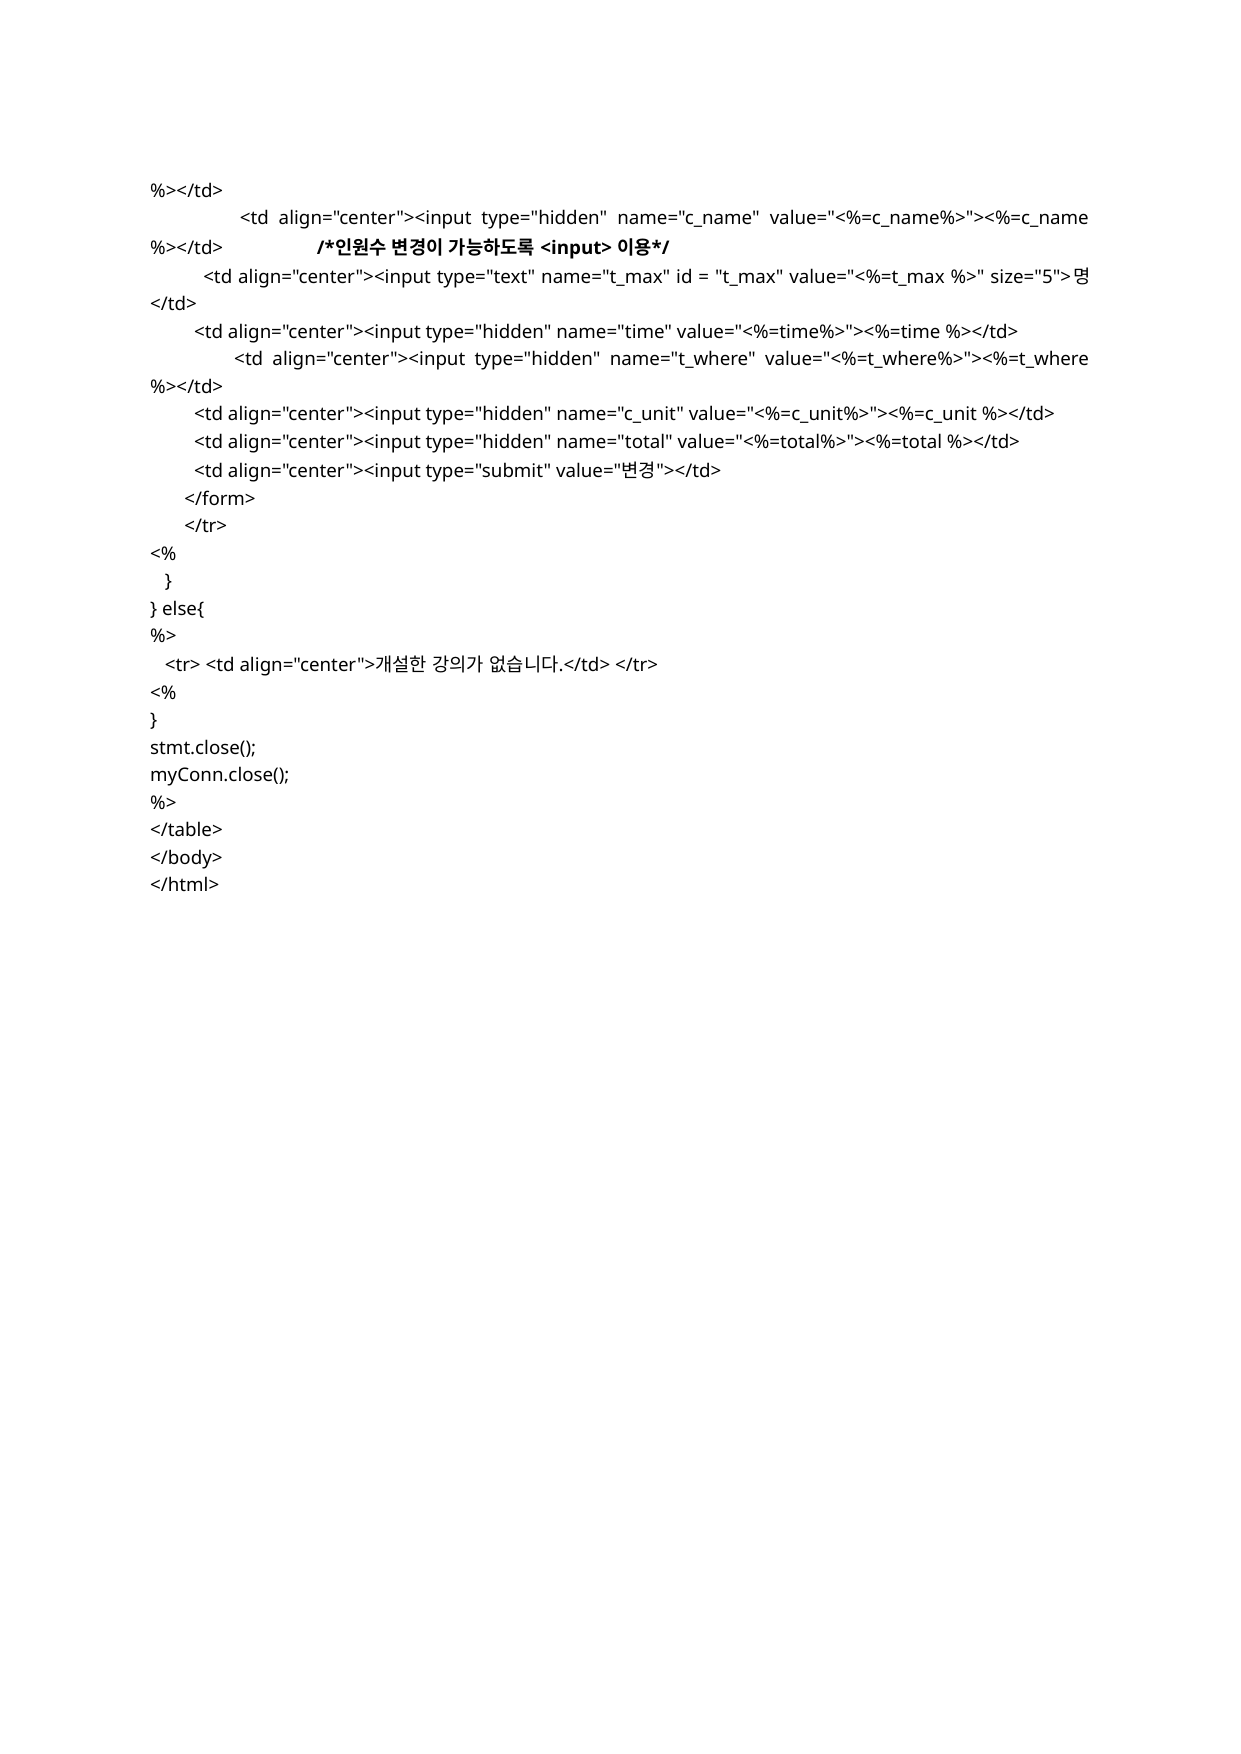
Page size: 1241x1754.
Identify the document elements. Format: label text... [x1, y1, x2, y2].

text </html> [150, 872, 1090, 897]
text </body> [150, 844, 1090, 870]
text <% [150, 540, 1090, 566]
text } else{ [150, 595, 1090, 621]
text <tr> <td align="center">개설한 강의가 없습니다.</td> </tr> [150, 650, 1090, 677]
text <td align="center"><input type="hidden" name="total" value="<%=total%>"><%=total %></td> [150, 428, 1090, 454]
text </form> [150, 485, 1090, 511]
text <td align="center"><input type="text" name="t_max" id = "t_max" value="<%=t_max %>" size="5">명</td> [150, 262, 1090, 316]
text <% [150, 679, 1090, 705]
text </tr> [150, 512, 1090, 538]
text <td align="center"><input type="submit" value="변경"></td> [150, 456, 1090, 483]
text <td align="center"><input type="hidden" name="time" value="<%=time%>"><%=time %></td> [150, 318, 1090, 344]
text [150, 177, 1090, 203]
text myConn.close(); [150, 762, 1090, 787]
text <td align="center"><input type="hidden" name="c_unit" value="<%=c_unit%>"><%=c_unit %></td> [150, 401, 1090, 426]
text } [150, 567, 1090, 593]
text <td align="center"><input type="hidden" name="t_where" value="<%=t_where%>"><%=t_where %></td> [150, 346, 1090, 399]
text stmt.close(); [150, 734, 1090, 760]
text } [150, 707, 1090, 732]
text %> [150, 622, 1090, 648]
text <td align="center"><input type="hidden" name="c_name" value="<%=c_name%>"><%=c_name %></td> /*인원수 변경이 가능하도록 <input> 이용*/ [150, 205, 1090, 259]
text %> [150, 789, 1090, 815]
text </table> [150, 817, 1090, 842]
